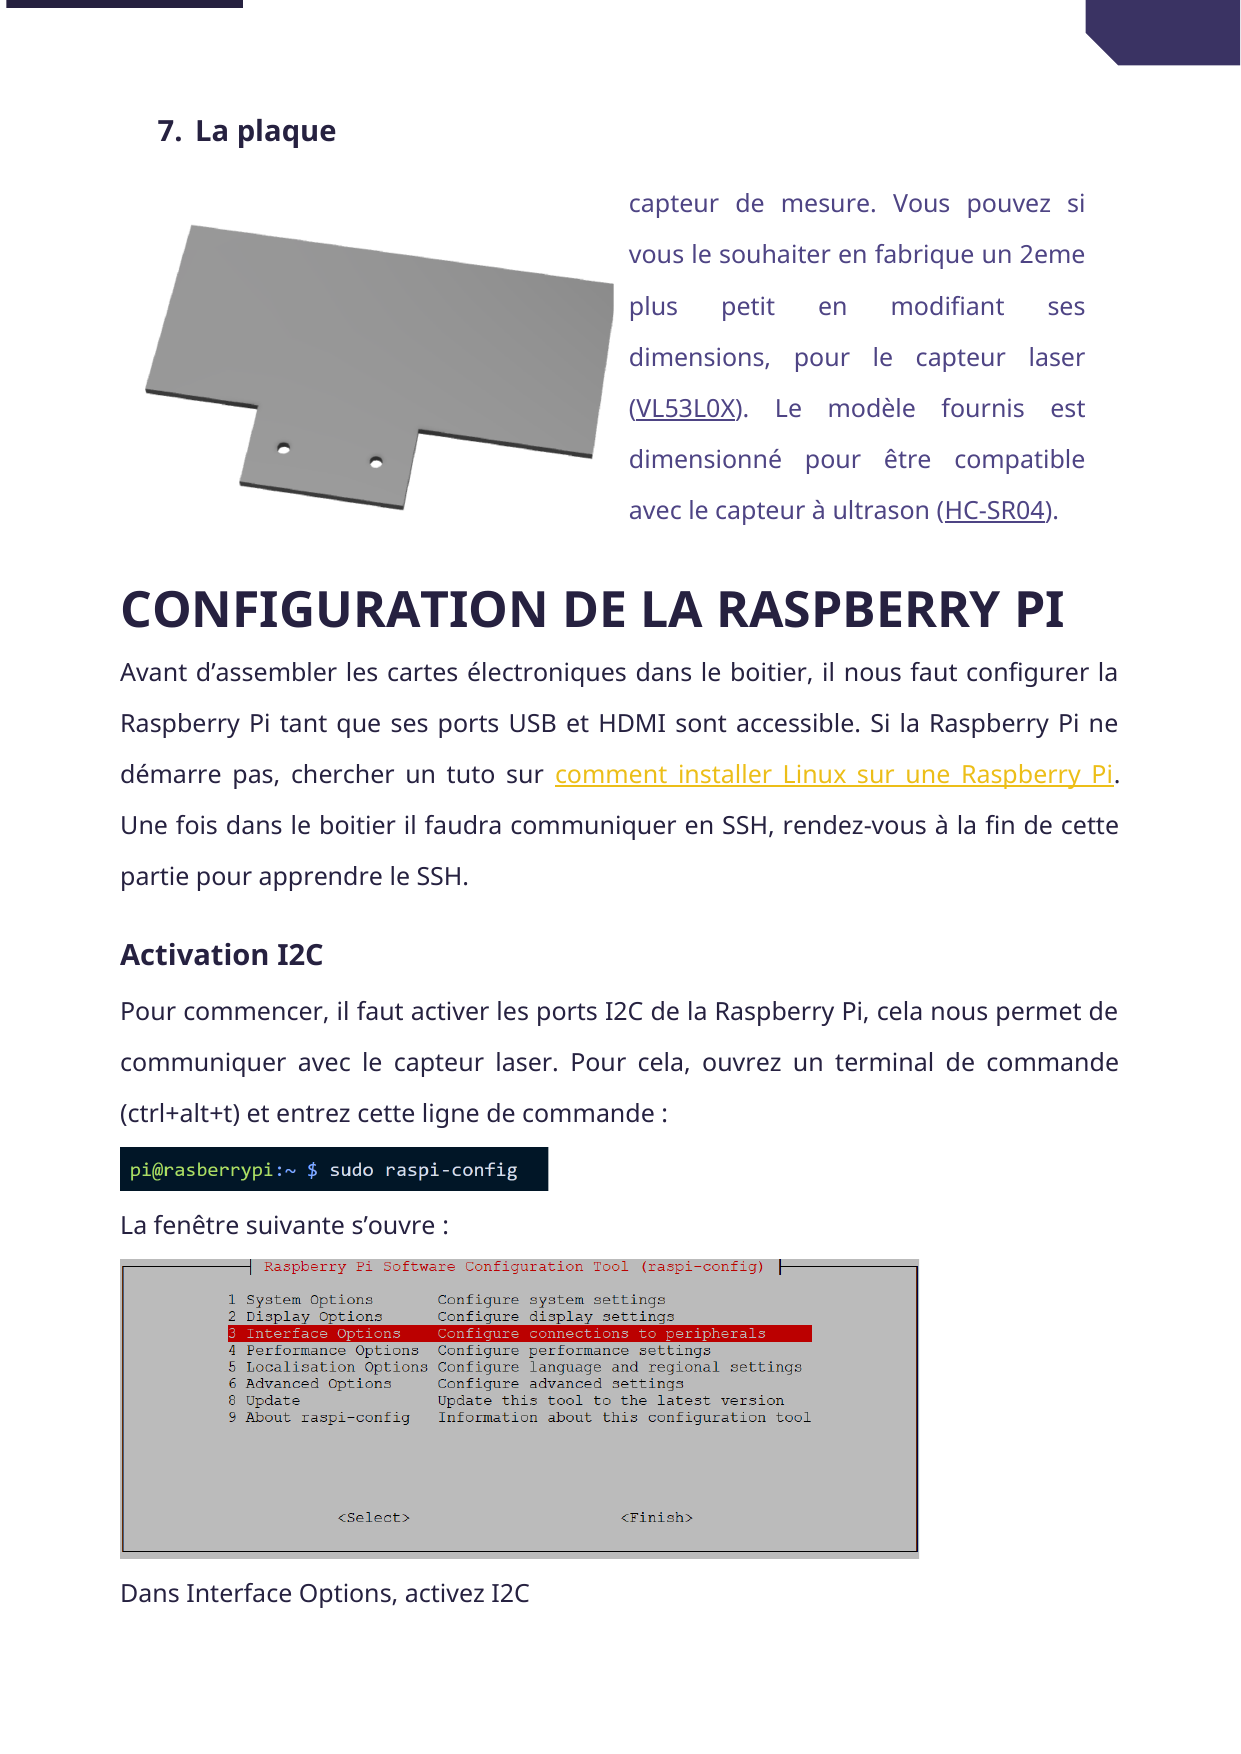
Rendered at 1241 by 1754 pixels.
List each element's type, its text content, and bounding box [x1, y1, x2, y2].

picture [120, 1147, 549, 1191]
subtitle CONFIGURATION DE LA RASPBERRY PI [120, 339, 1120, 642]
picture [132, 208, 613, 546]
text Dans Interface Options, activez I2C [120, 1576, 1120, 1610]
text Pour commencer, il faut activer les ports I2C de la Raspberry Pi, cela nous permet de communiquer avec le capteur laser. Pour cela, ouvrez un terminal de commande (ctrl+alt+t) et entrez cette ligne de commande : [120, 994, 1120, 1130]
picture [120, 1259, 920, 1559]
text Avant d’assembler les cartes électroniques dans le boitier, il nous faut configurer la Raspberry Pi tant que ses ports USB et HDMI sont accessible. Si la Raspberry Pi ne démarre pas, chercher un tuto sur comment installer Linux sur une Raspberry Pi. Une fois dans le boitier il faudra communiquer en SSH, rendez-vous à la fin de cette partie pour apprendre le SSH. [120, 654, 1120, 893]
subtitle La plaque [157, 110, 1120, 150]
subtitle Activation I2C [120, 934, 1120, 974]
text La fenêtre suivante s’ouvre : [120, 1208, 1120, 1242]
